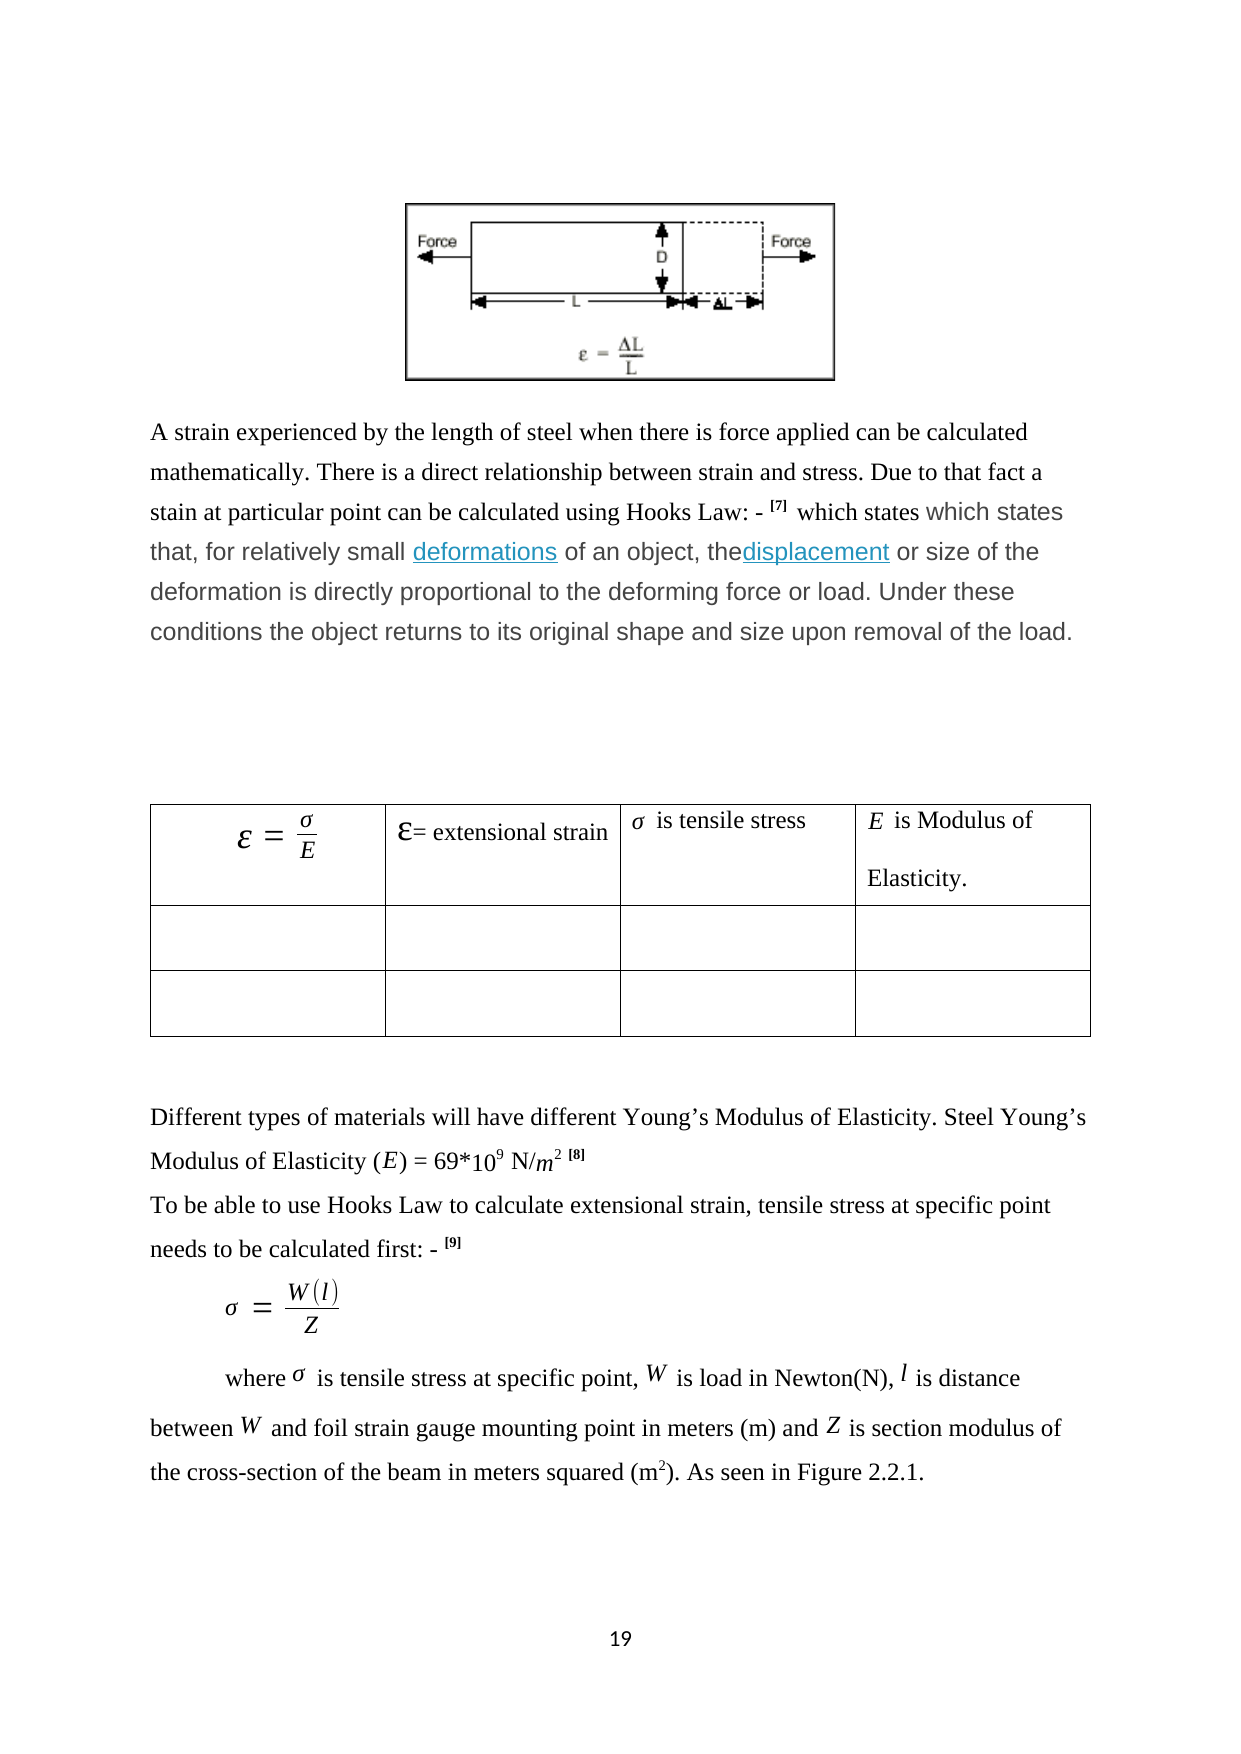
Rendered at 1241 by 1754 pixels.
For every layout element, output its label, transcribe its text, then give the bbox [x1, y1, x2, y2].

text Different types of materials will have different Young’s Modulus of Elasticity. Steel Young’s Modulus of Elasticity () = 69* N/ [8] [150, 1102, 1090, 1176]
table_cell [621, 971, 855, 1036]
table_header is Modulus of Elasticity. [856, 805, 1090, 905]
text where is tensile stress at specific point, is load in Newton(N), is distance between and foil strain gauge mounting point in meters (m) and is section modulus of the cross-section of the beam in meters squared (m2). As seen in Figure 2.2.1. [150, 1359, 1090, 1486]
picture [405, 203, 836, 381]
table_header ε= extensional strain [386, 805, 620, 905]
table_cell [151, 971, 385, 1036]
table_cell [621, 906, 855, 970]
table_header is tensile stress [621, 805, 855, 905]
table_cell [856, 906, 1090, 970]
table_cell [151, 906, 385, 970]
text = [150, 1277, 1090, 1338]
table_cell [386, 906, 620, 970]
table_cell [856, 971, 1090, 1036]
text A strain experienced by the length of steel when there is force applied can be calculated mathematically. There is a direct relationship between strain and stress. Due to that fact a stain at particular point can be calculated using Hooks Law: - [7] which states which states that, for relatively small deformations of an object, thedisplacement or size of the deformation is directly proportional to the deforming force or load. Under these conditions the object returns to its original shape and size upon removal of the load. [150, 406, 1090, 646]
table_header ε = [151, 805, 385, 905]
text To be able to use Hooks Law to calculate extensional strain, tensile stress at specific point needs to be calculated first: - [9] [150, 1191, 1090, 1262]
table_cell [386, 971, 620, 1036]
